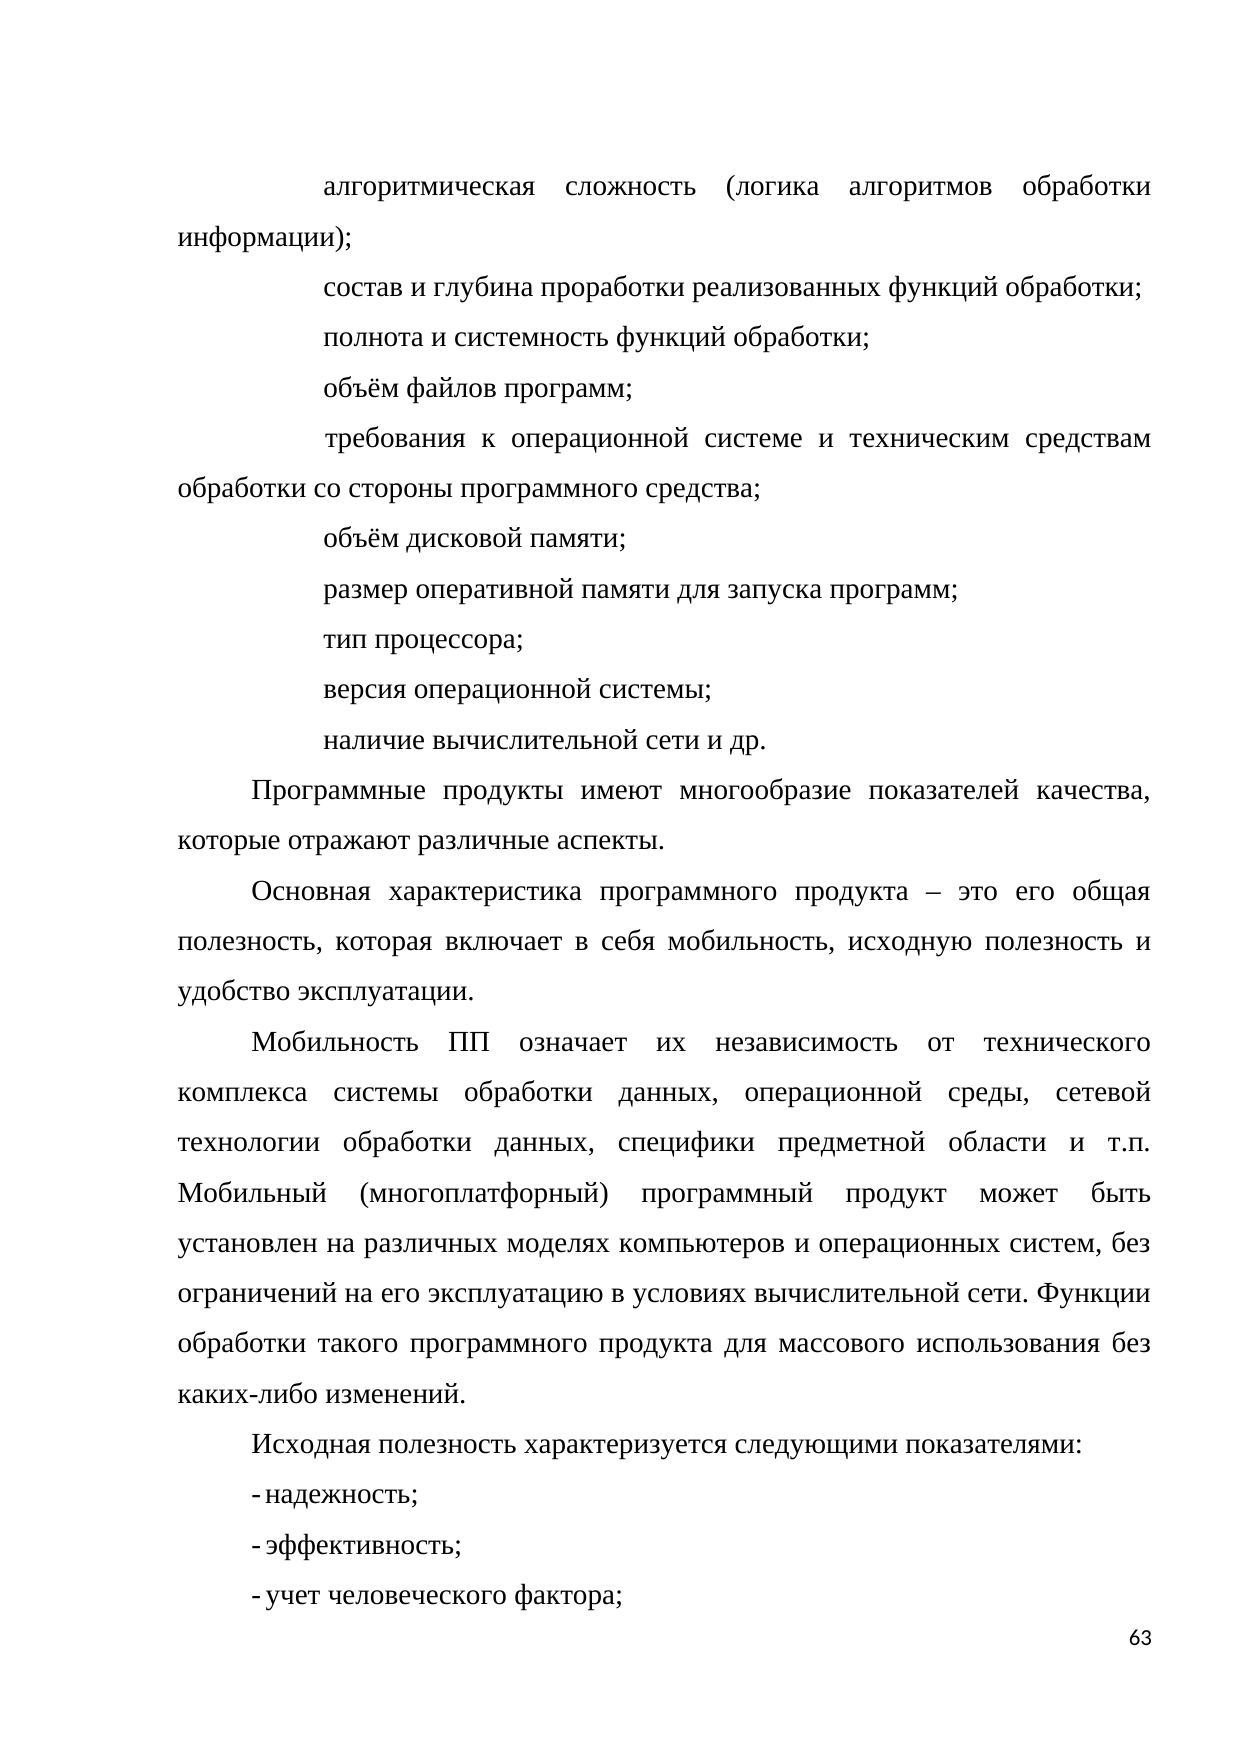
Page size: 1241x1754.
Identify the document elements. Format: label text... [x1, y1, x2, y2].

list объём дисковой памяти; [177, 521, 1152, 554]
list тип процессора; [177, 621, 1152, 655]
list надежность; [177, 1477, 1152, 1510]
list алгоритмическая сложность (логика алгоритмов обработки информации); [177, 168, 1152, 252]
text Исходная полезность характеризуется следующими показателями: [177, 1426, 1152, 1460]
text Мобильность ПП означает их независимость от технического комплекса системы обработки данных, операционной среды, сетевой технологии обработки данных, специфики предметной области и т.п. Мобильный (многоплатфорный) программный продукт может быть установлен на различных моделях компьютеров и операционных систем, без ограничений на его эксплуатацию в условиях вычислительной сети. Функции обработки такого программного продукта для массового использования без каких-либо изменений. [177, 1024, 1152, 1409]
list наличие вычислительной сети и др. [177, 722, 1152, 755]
list версия операционной системы; [177, 672, 1152, 705]
list учет человеческого фактора; [177, 1577, 1152, 1611]
text Основная характеристика программного продукта – это его общая полезность, которая включает в себя мобильность, исходную полезность и удобство эксплуатации. [177, 873, 1152, 1007]
list объём файлов программ; [177, 370, 1152, 403]
list эффективность; [177, 1527, 1152, 1560]
list требования к операционной системе и техническим средствам обработки со стороны программного средства; [177, 420, 1152, 504]
text Программные продукты имеют многообразие показателей качества, которые отражают различные аспекты. [177, 772, 1152, 856]
list состав и глубина проработки реализованных функций обработки; [177, 269, 1152, 303]
list размер оперативной памяти для запуска программ; [177, 571, 1152, 604]
list полнота и системность функций обработки; [177, 319, 1152, 353]
